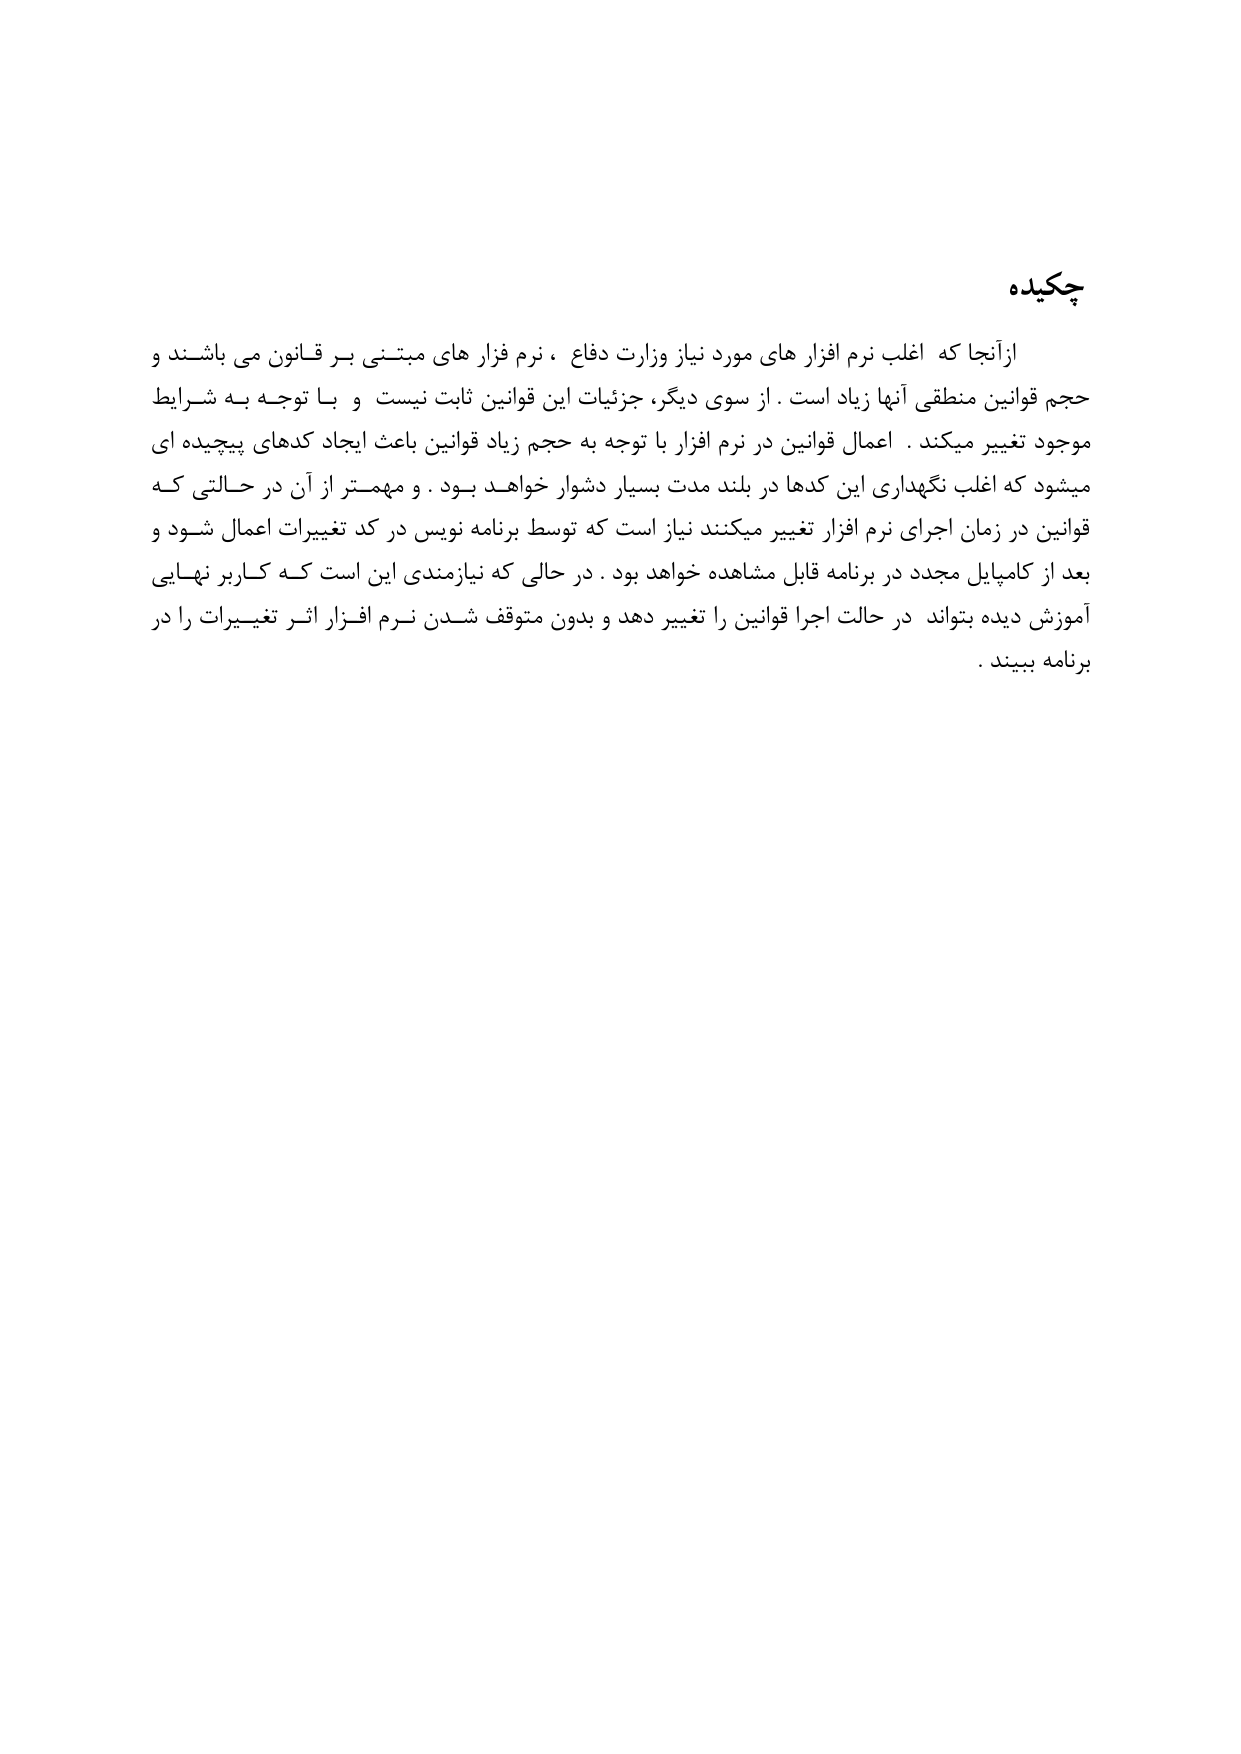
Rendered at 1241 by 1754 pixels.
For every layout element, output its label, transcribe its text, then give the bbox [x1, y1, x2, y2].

text چکیده [150, 273, 1084, 311]
text ازآنجا که اغلب نرم افزار های مورد نیاز وزارت دفاع ، نرم فزار های مبتنی بر قانون می باشند و حجم قوانین منطقی آنها زیاد است . از سوی دیگر، جزئیات این قوانین ثابت نیست و با توجه به شرایط موجود تغییر میکند . اعمال قوانین در نرم افزار با توجه به حجم زیاد قوانین باعث ایجاد کدهای پیچیده ای میشود که اغلب نگهداری این کدها در بلند مدت بسیار دشوار خواهد بود . و مهمتر از آن در حالتی که قوانین در زمان اجرای نرم افزار تغییر میکنند نیاز است که توسط برنامه نویس در کد تغییرات اعمال شود و بعد از کامپایل مجدد در برنامه قابل مشاهده خواهد بود . در حالی که نیازمندی این است که کاربر نهایی آموزش دیده بتواند در حالت اجرا قوانین را تغییر دهد و بدون متوقف شدن نرم افزار اثر تغییرات را در برنامه ببیند . [150, 342, 1090, 677]
